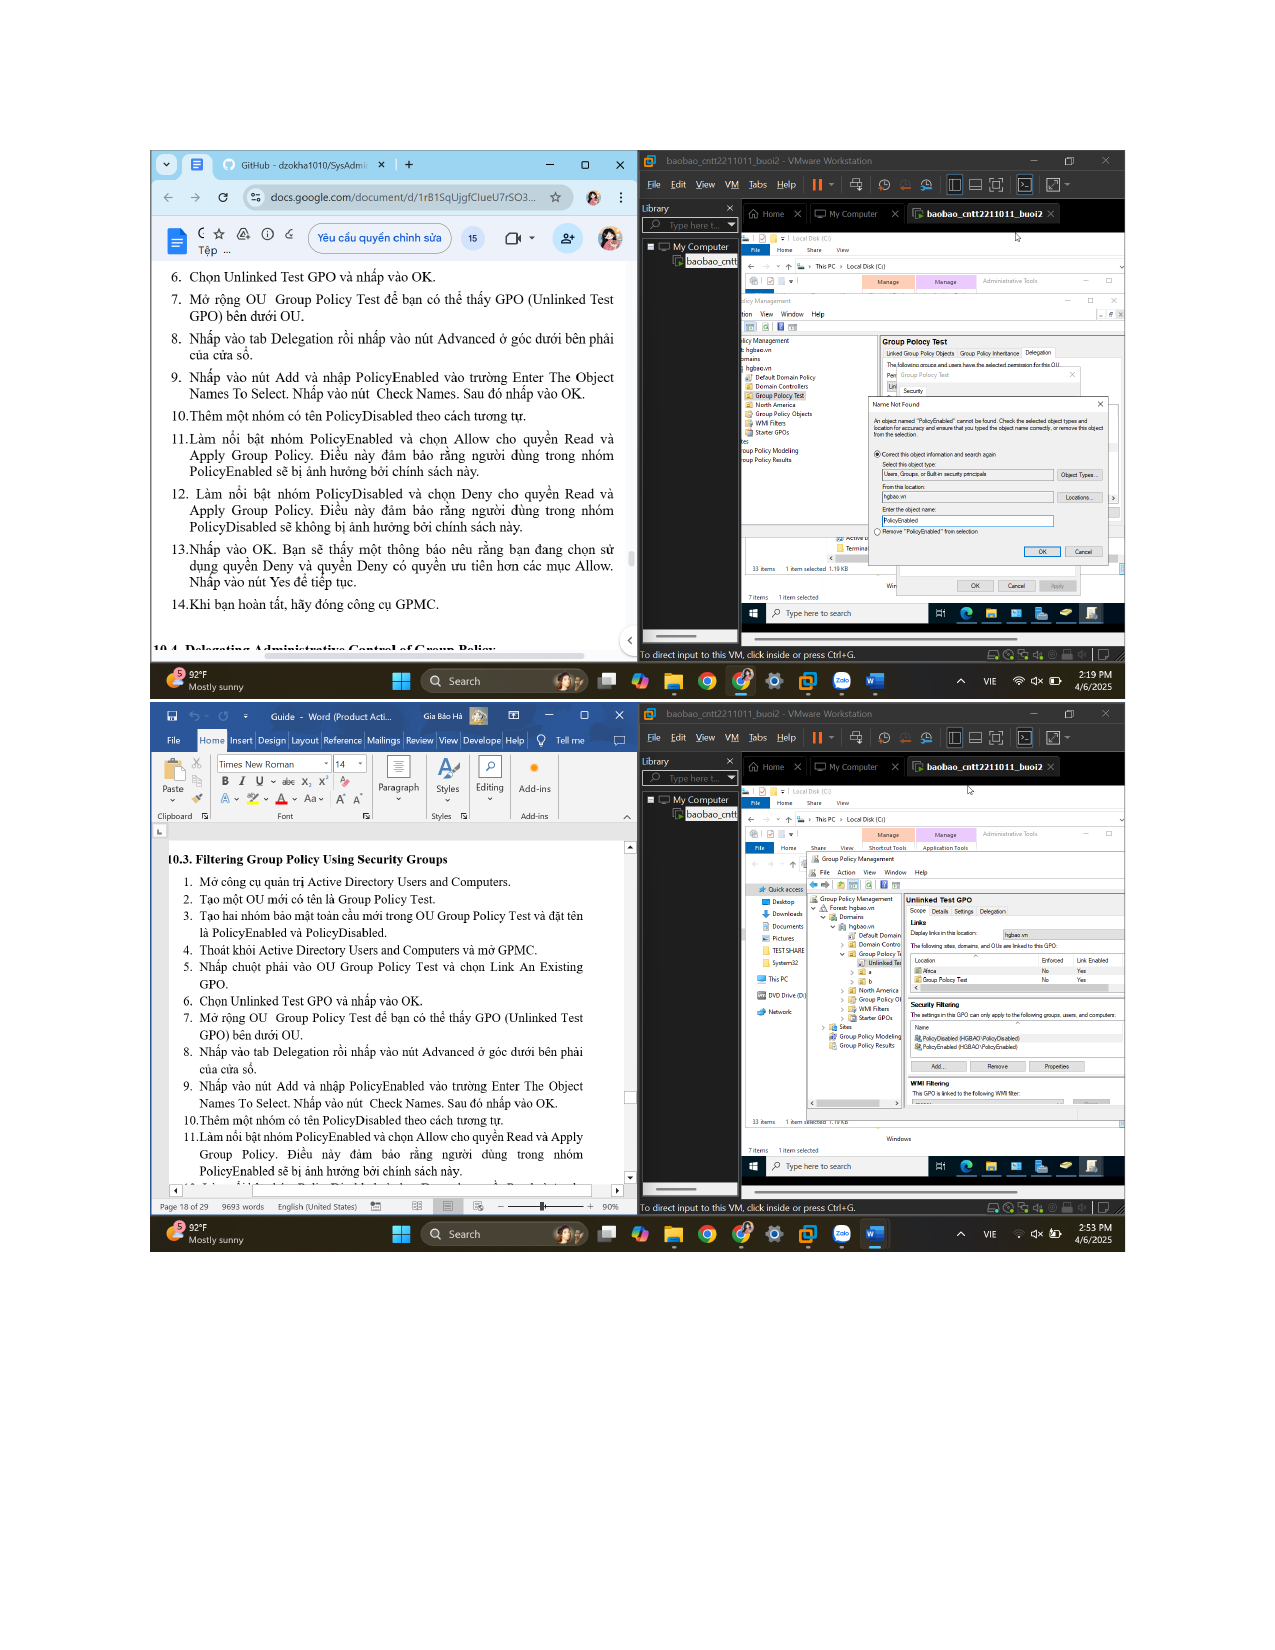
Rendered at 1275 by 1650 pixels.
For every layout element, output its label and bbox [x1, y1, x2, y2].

picture [150, 150, 1125, 699]
picture [150, 702, 1125, 1252]
